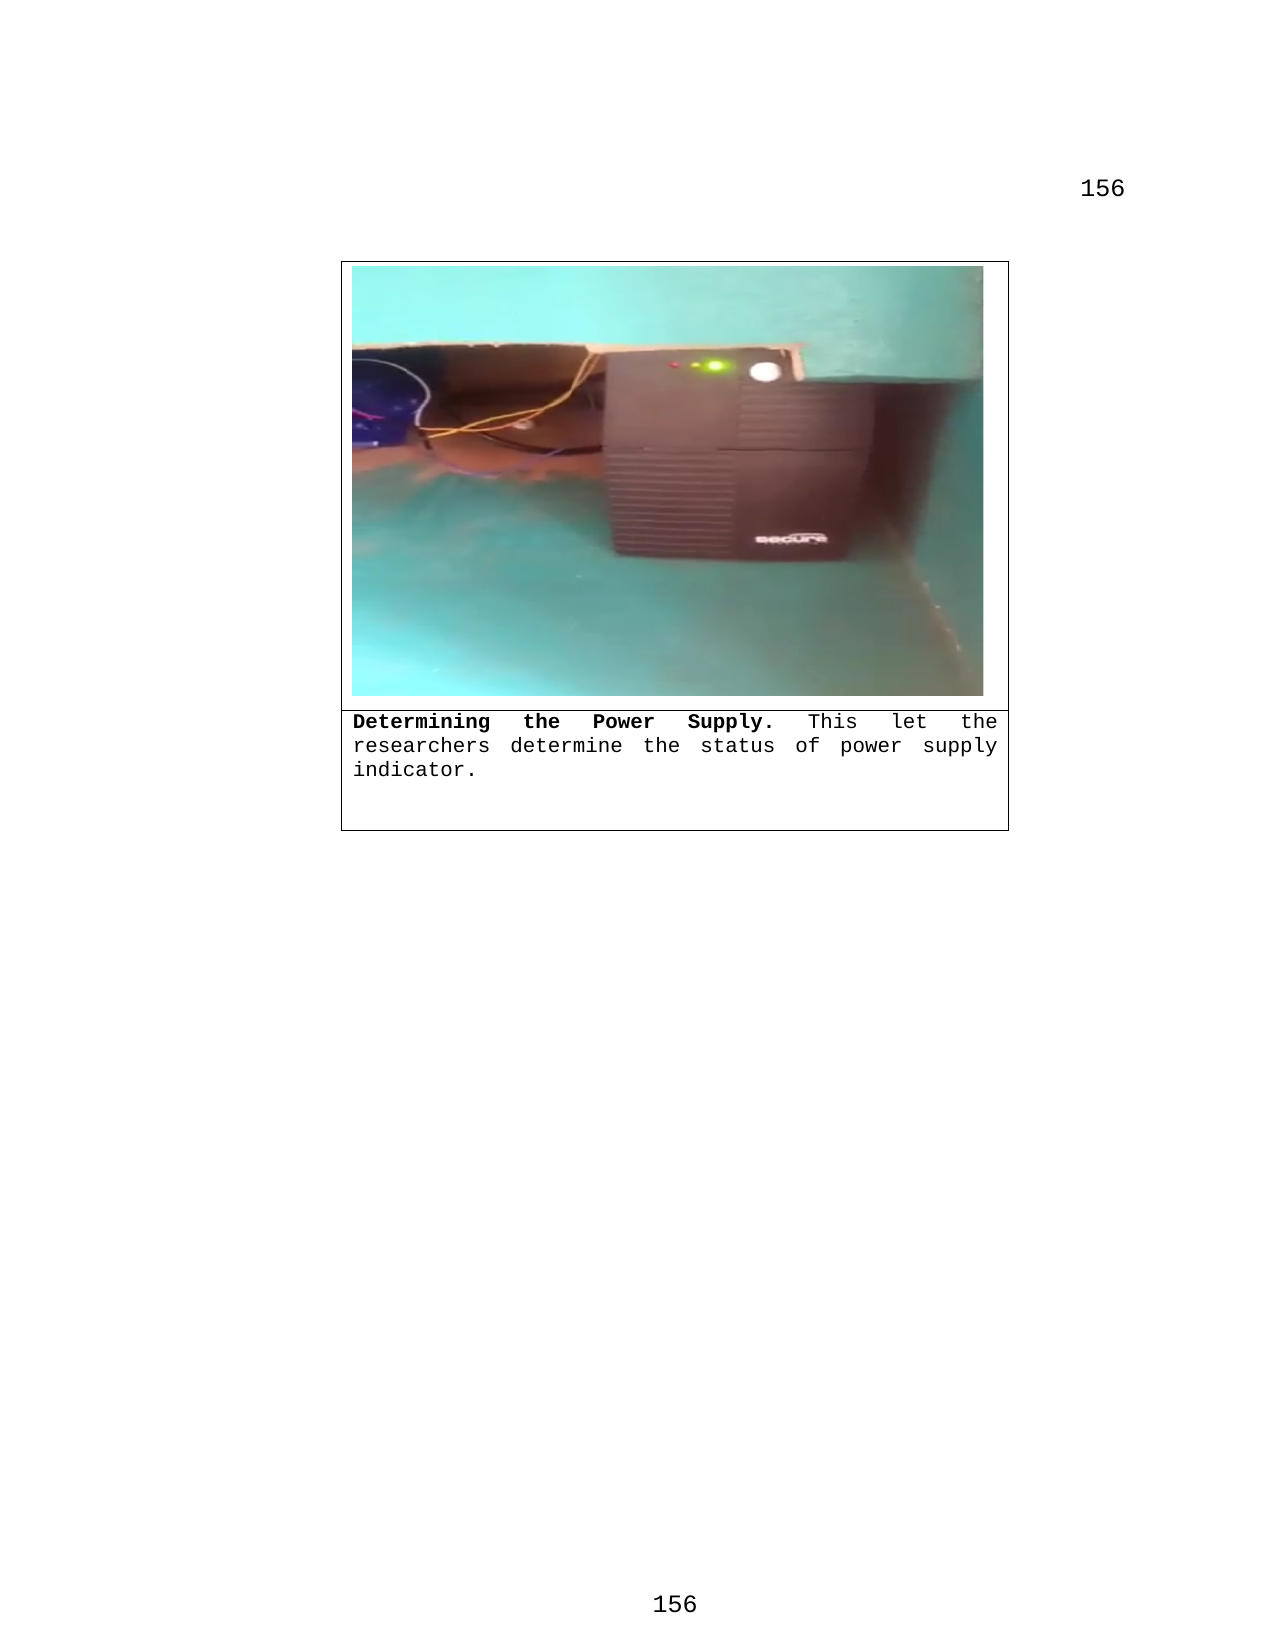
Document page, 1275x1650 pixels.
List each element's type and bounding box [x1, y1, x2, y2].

picture [352, 266, 984, 696]
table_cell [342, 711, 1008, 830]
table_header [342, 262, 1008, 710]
